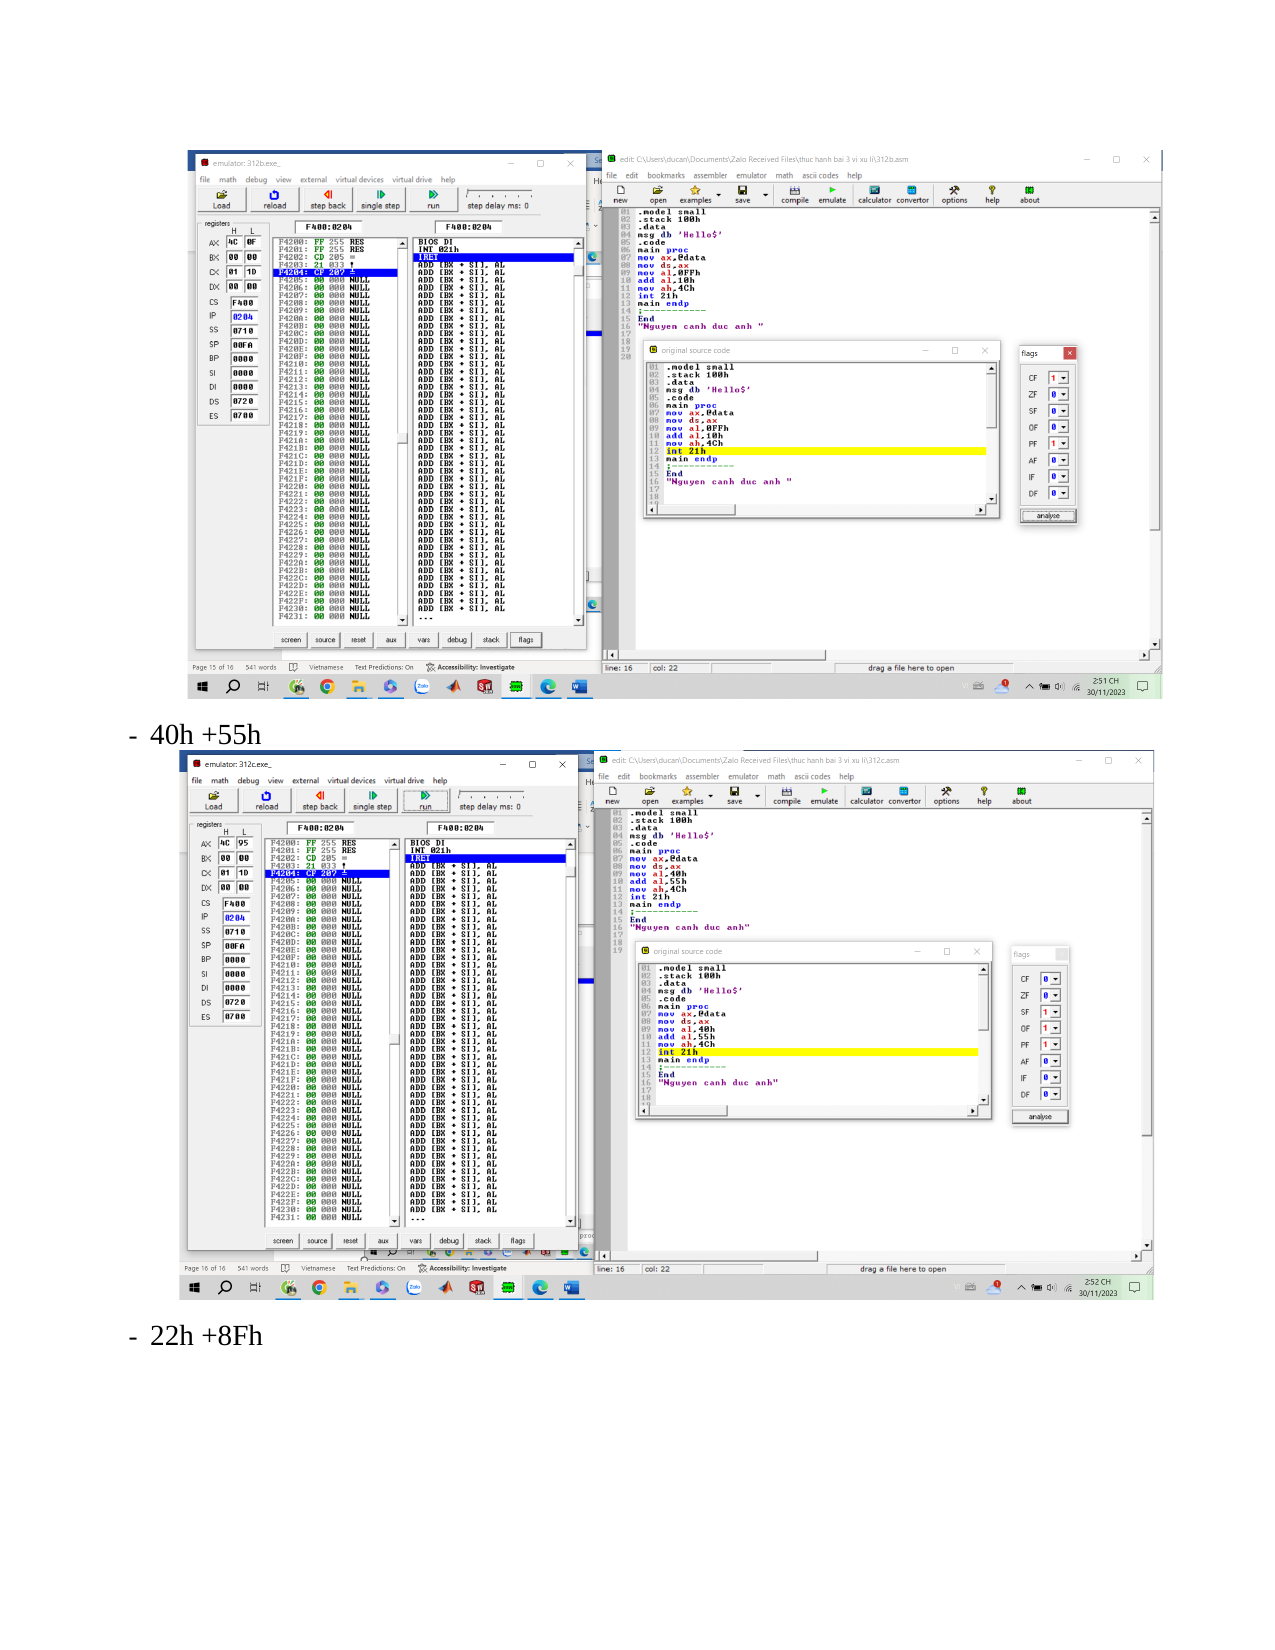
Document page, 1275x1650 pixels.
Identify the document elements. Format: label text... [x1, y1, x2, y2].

list 22h +8Fh [128, 1318, 1125, 1352]
picture [179, 750, 1155, 1300]
list 40h +55h [128, 717, 1125, 751]
picture [187, 150, 1163, 699]
